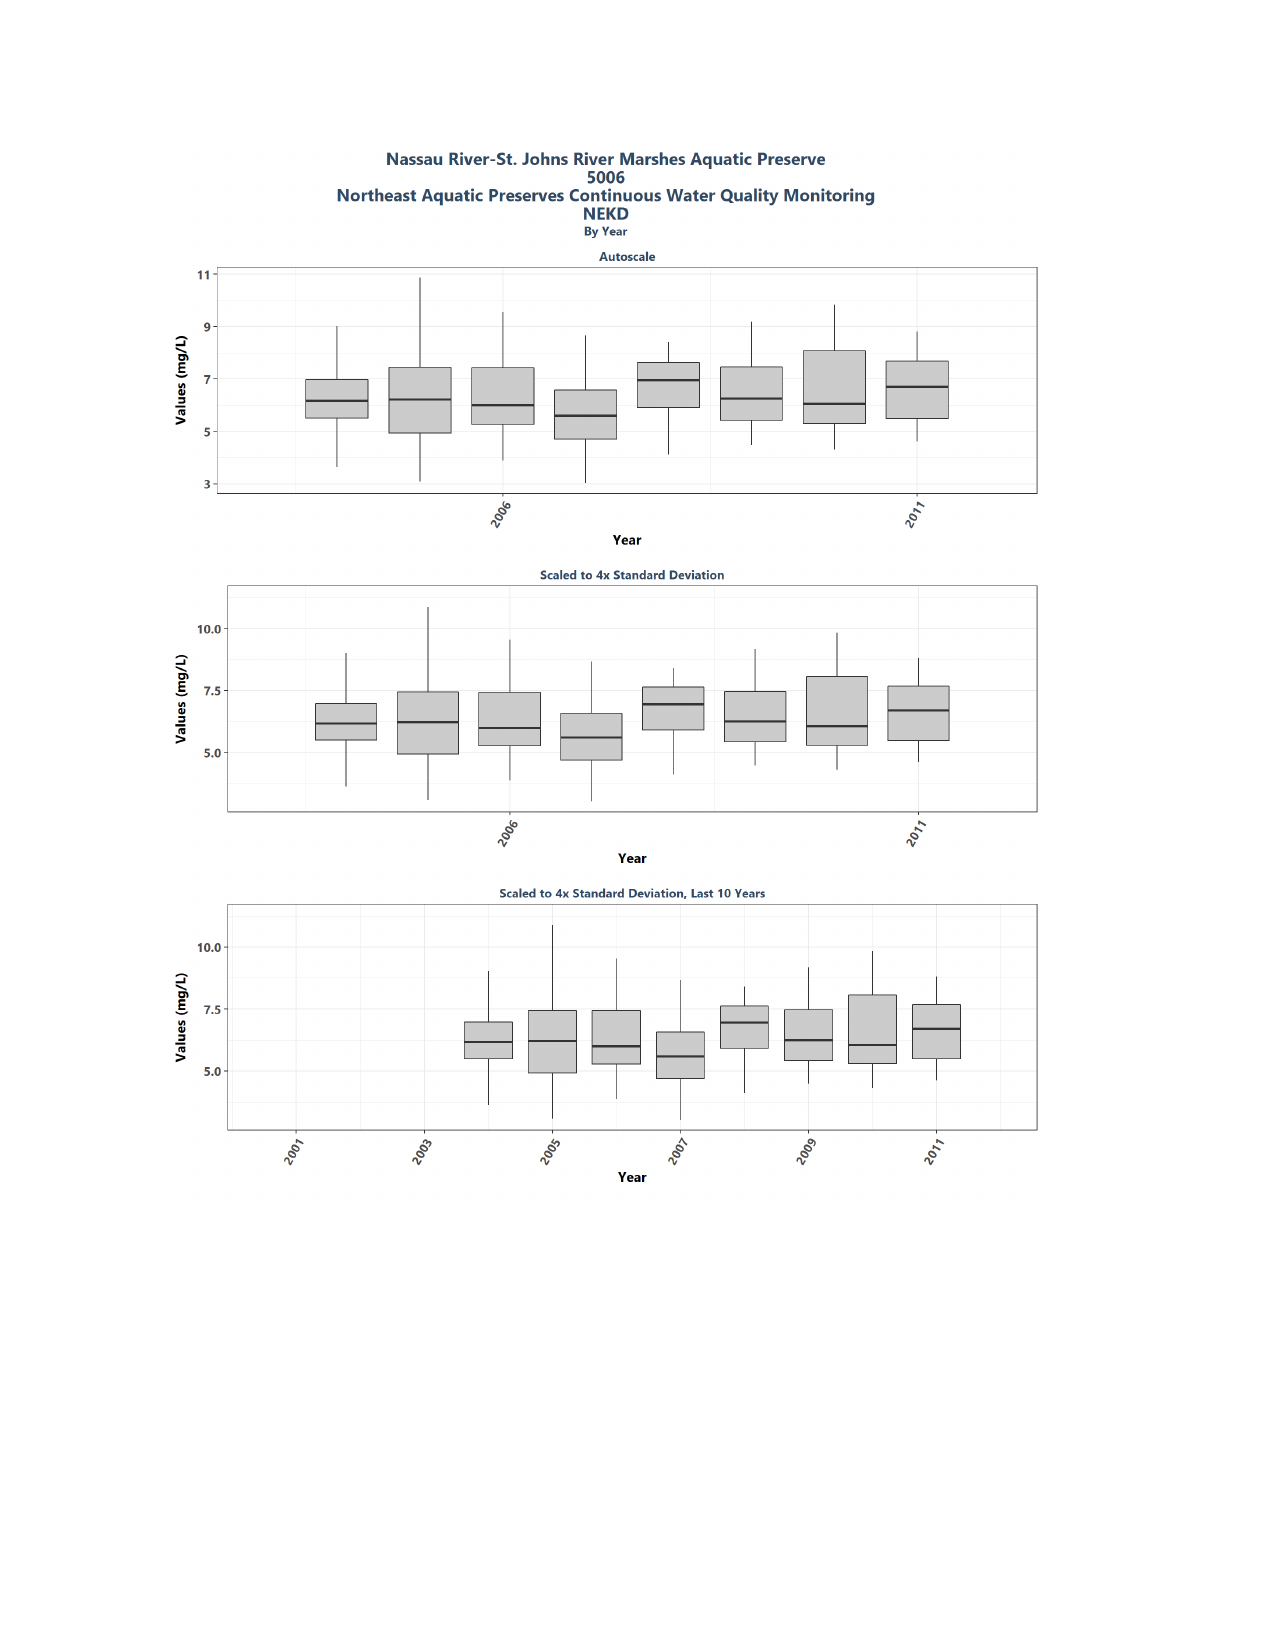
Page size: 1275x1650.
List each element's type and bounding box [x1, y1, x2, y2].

picture [168, 150, 1044, 1200]
